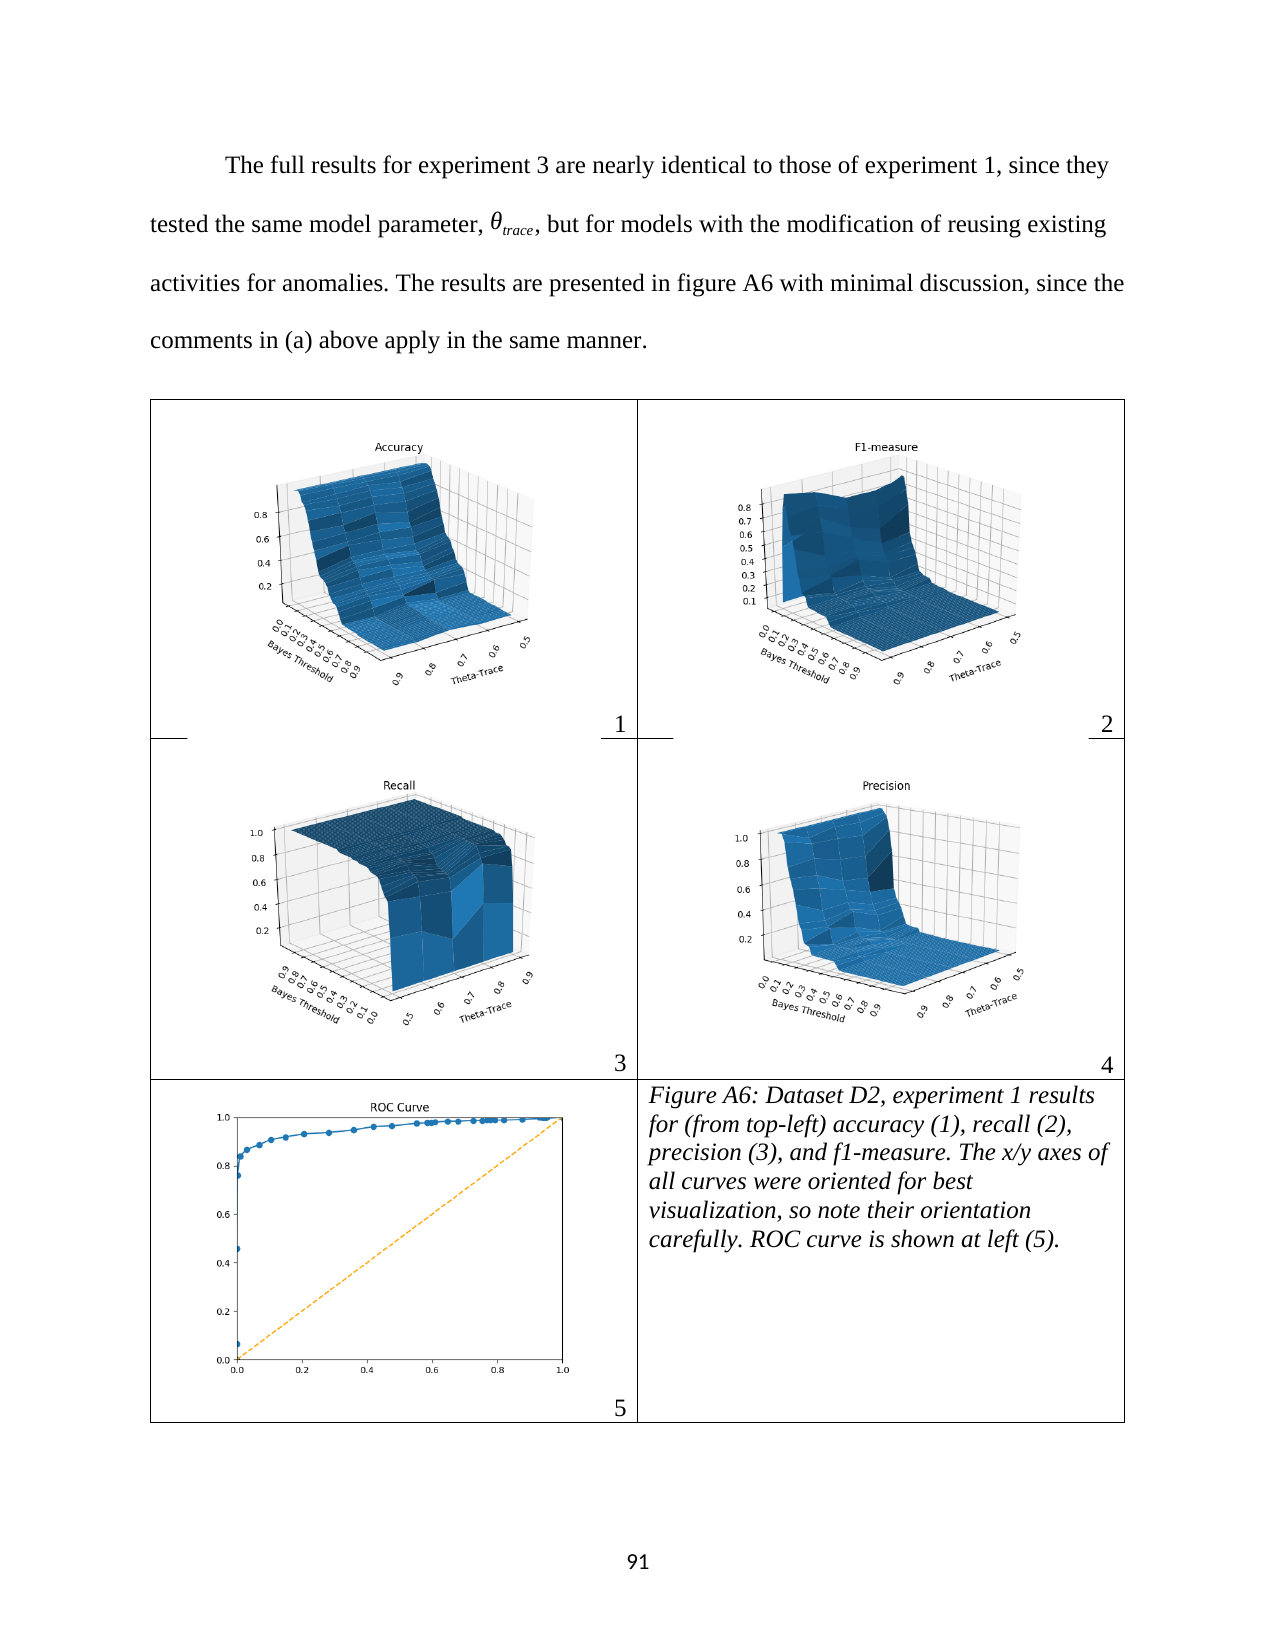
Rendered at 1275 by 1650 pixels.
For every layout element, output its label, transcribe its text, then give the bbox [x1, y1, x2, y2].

table_cell 5 [151, 1080, 637, 1422]
table_cell 4 [638, 739, 1124, 1079]
table_header 1 [151, 400, 637, 737]
table_header 2 [638, 400, 1124, 737]
picture [188, 400, 600, 709]
table_cell Figure A6: Dataset D2, experiment 1 results for (from top-left) accuracy (1), recall (2), precision (3), and f1-measure. The x/y axes of all curves were oriented for best visualization, so note their orientation carefully. ROC curve is shown at left (5). [638, 1080, 1124, 1422]
text The full results for experiment 3 are nearly identical to those of experiment 1, since they tested the same model parameter, , but for models with the modification of reusing existing activities for anomalies. The results are presented in figure A6 with minimal discussion, since the comments in (a) above apply in the same manner. [150, 150, 1125, 354]
picture [184, 1080, 604, 1394]
picture [675, 400, 1087, 709]
table_cell 3 [151, 739, 637, 1079]
picture [673, 738, 1089, 1051]
picture [187, 738, 601, 1049]
